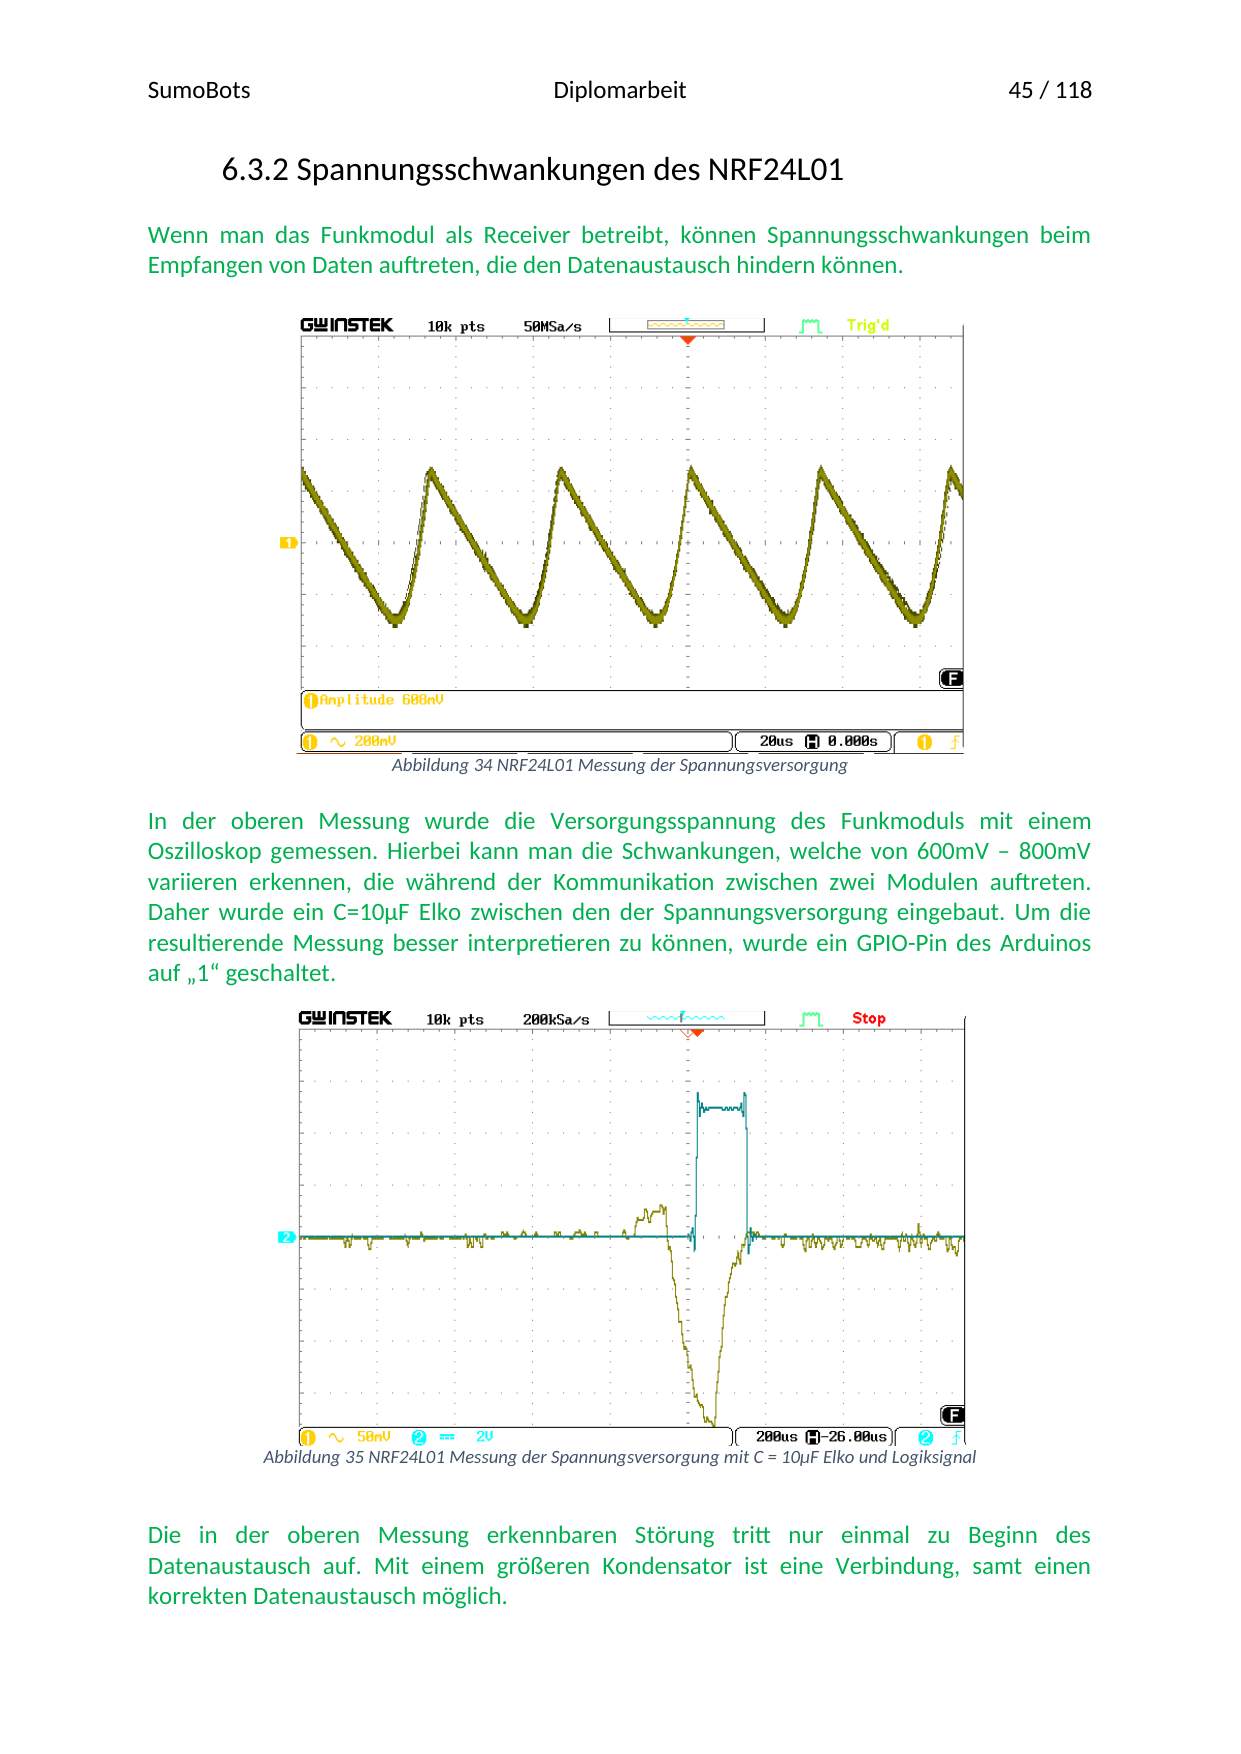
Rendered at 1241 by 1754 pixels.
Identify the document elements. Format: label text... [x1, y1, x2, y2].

subtitle Spannungsschwankungen des NRF24L01 [221, 148, 1093, 188]
text Die in der oberen Messung erkennbaren Störung tritt nur einmal zu Beginn des Datenaustausch auf. Mit einem größeren Kondensator ist eine Verbindung, samt einen korrekten Datenaustausch möglich. [148, 1519, 1093, 1611]
text In der oberen Messung wurde die Versorgungsspannung des Funkmoduls mit einem Oszilloskop gemessen. Hierbei kann man die Schwankungen, welche von 600mV – 800mV variieren erkennen, die während der Kommunikation zwischen zwei Modulen auftreten. Daher wurde ein C=10µF Elko zwischen den der Spannungsversorgung eingebaut. Um die resultierende Messung besser interpretieren zu können, wurde ein GPIO-Pin des Arduinos auf „1“ geschaltet. [148, 805, 1093, 988]
picture [276, 318, 964, 754]
picture [274, 1011, 967, 1446]
text Wenn man das Funkmodul als Receiver betreibt, können Spannungsschwankungen beim Empfangen von Daten auftreten, die den Datenaustausch hindern können. [148, 219, 1093, 280]
